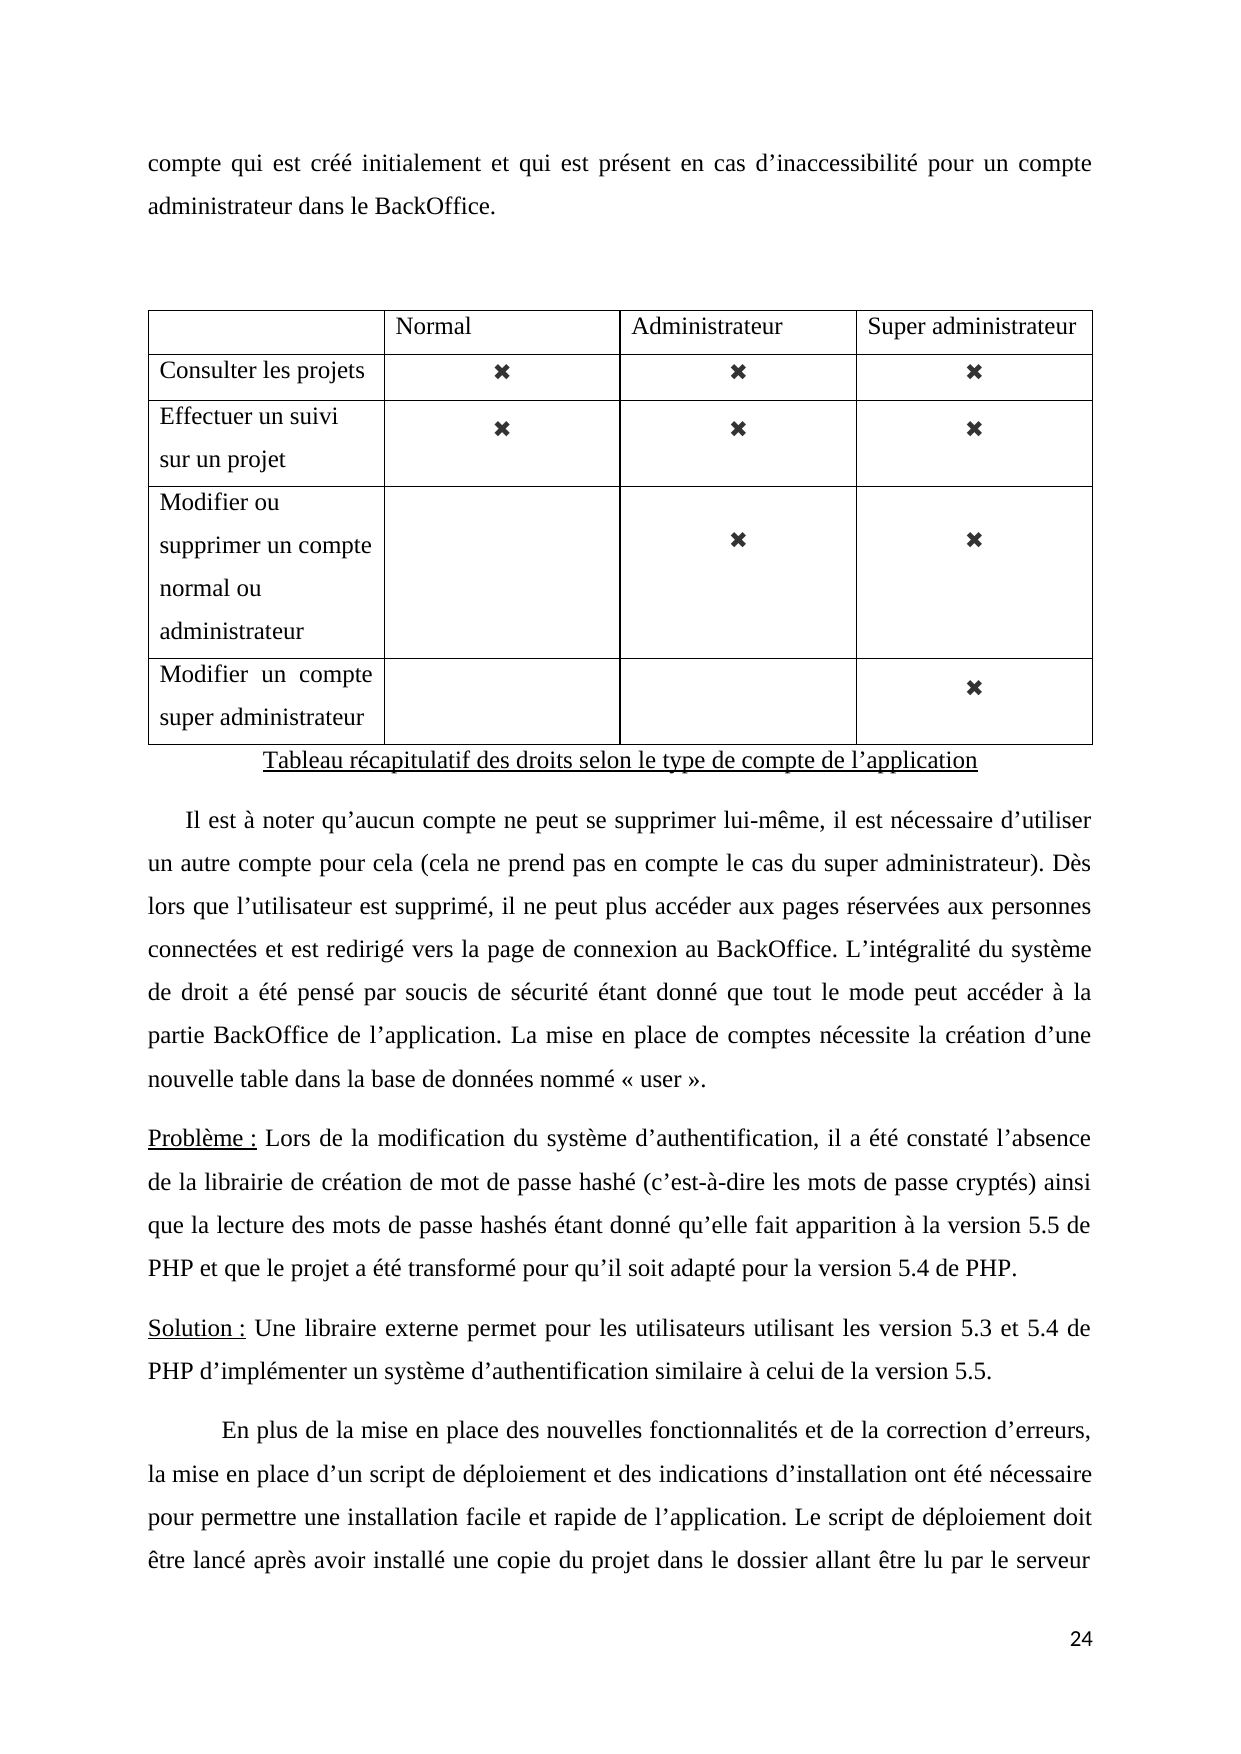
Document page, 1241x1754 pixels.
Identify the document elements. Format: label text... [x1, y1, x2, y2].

table_header [149, 311, 384, 354]
table_cell [621, 659, 856, 744]
table_cell ✖ [621, 355, 856, 400]
text Il est à noter qu’aucun compte ne peut se supprimer lui-même, il est nécessaire d’utiliser un autre compte pour cela (cela ne prend pas en compte le cas du super administrateur). Dès lors que l’utilisateur est supprimé, il ne peut plus accéder aux pages réservées aux personnes connectées et est redirigé vers la page de connexion au BackOffice. L’intégralité du système de droit a été pensé par soucis de sécurité étant donné que tout le mode peut accéder à la partie BackOffice de l’application. La mise en place de comptes nécessite la création d’une nouvelle table dans la base de données nommé « user ». [148, 805, 1093, 1092]
table_cell [385, 487, 619, 658]
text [148, 1416, 1093, 1574]
table_cell ✖ [857, 401, 1092, 486]
table_header Normal [385, 311, 619, 354]
table_cell ✖ [385, 355, 619, 400]
table_cell ✖ [857, 355, 1092, 400]
table_cell ✖ [385, 401, 619, 486]
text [148, 148, 1093, 219]
table_header Super administrateur [857, 311, 1092, 354]
text Tableau récapitulatif des droits selon le type de compte de l’application [148, 745, 1093, 774]
table_cell ✖ [857, 659, 1092, 744]
table_cell Modifier un compte super administrateur [149, 659, 384, 744]
table_cell Consulter les projets [149, 355, 384, 400]
table_cell ✖ [857, 487, 1092, 658]
table_cell ✖ [621, 487, 856, 658]
table_cell Modifier ou supprimer un compte normal ou administrateur [149, 487, 384, 658]
text Problème : Lors de la modification du système d’authentification, il a été constaté l’absence de la librairie de création de mot de passe hashé (c’est-à-dire les mots de passe cryptés) ainsi que la lecture des mots de passe hashés étant donné qu’elle fait apparition à la version 5.5 de PHP et que le projet a été transformé pour qu’il soit adapté pour la version 5.4 de PHP. [148, 1123, 1093, 1282]
table_cell ✖ [621, 401, 856, 486]
table_cell [385, 659, 619, 744]
table_cell Effectuer un suivi sur un projet [149, 401, 384, 486]
table_header Administrateur [621, 311, 856, 354]
text Solution : Une libraire externe permet pour les utilisateurs utilisant les version 5.3 et 5.4 de PHP d’implémenter un système d’authentification similaire à celui de la version 5.5. [148, 1313, 1093, 1384]
